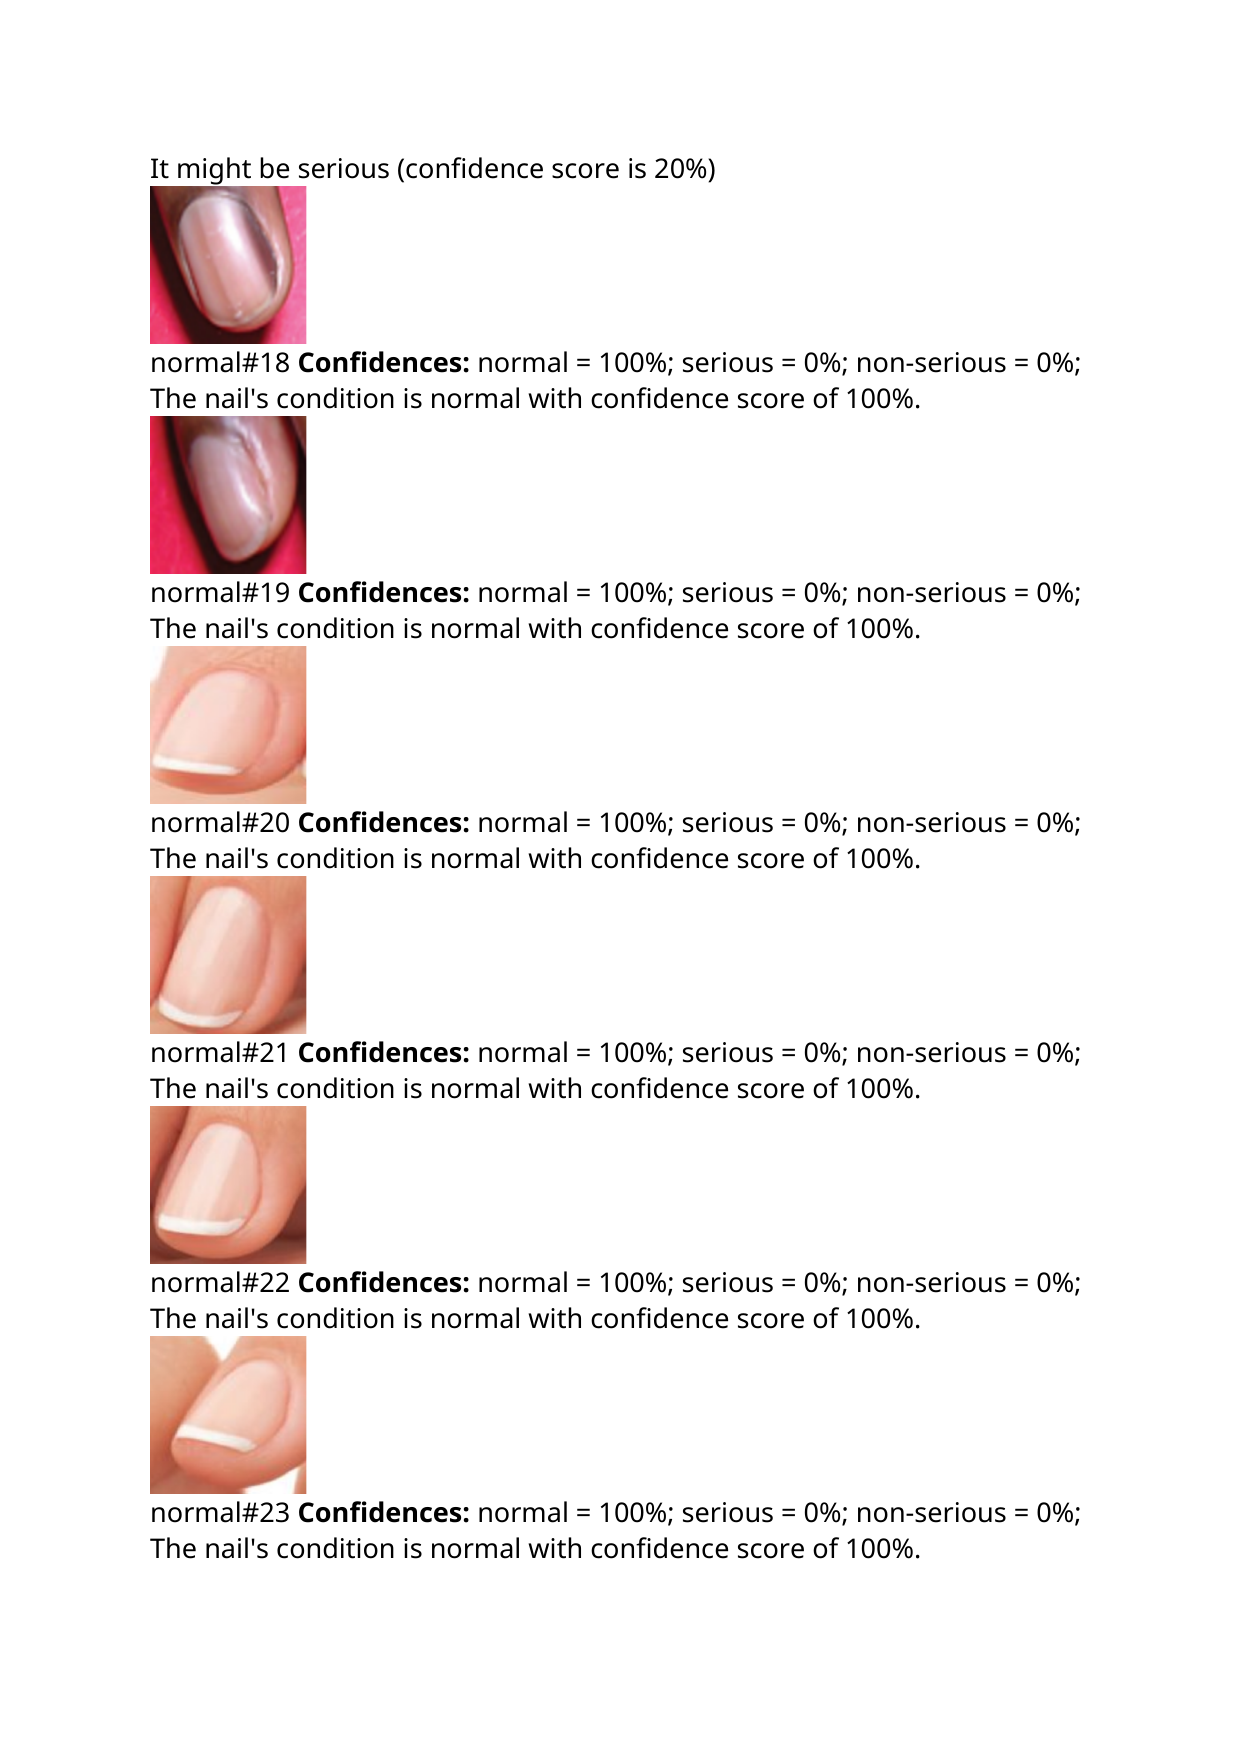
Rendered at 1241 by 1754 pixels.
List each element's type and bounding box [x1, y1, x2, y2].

picture [150, 1336, 307, 1494]
picture [150, 646, 307, 804]
text [150, 150, 1090, 1567]
picture [150, 186, 307, 344]
picture [150, 1106, 307, 1264]
picture [150, 416, 307, 574]
picture [150, 876, 307, 1034]
